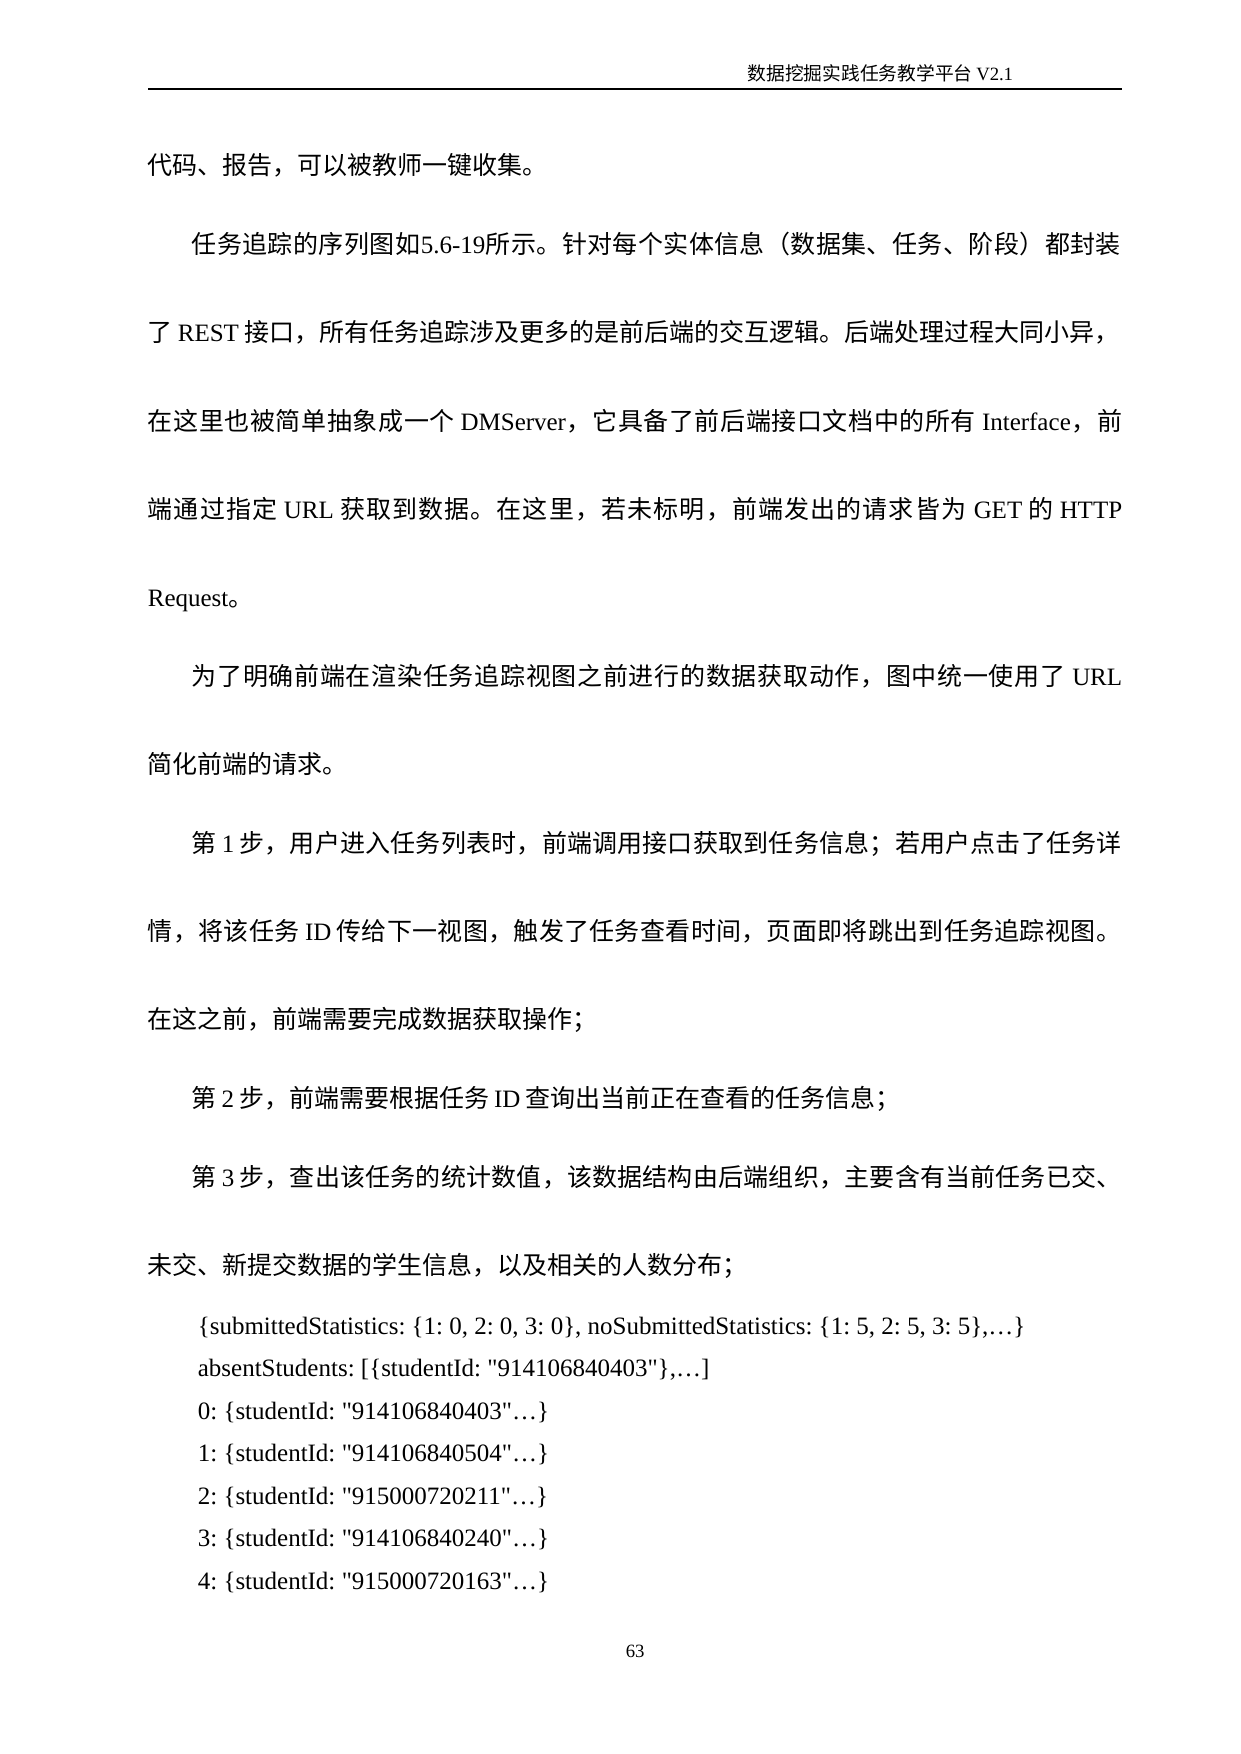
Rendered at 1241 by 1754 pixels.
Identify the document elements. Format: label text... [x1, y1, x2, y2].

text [148, 130, 1122, 198]
text 1: {studentId: "914106840504"…} [198, 1436, 1122, 1470]
text 3: {studentId: "914106840240"…} [198, 1521, 1122, 1555]
text 4: {studentId: "915000720163"…} [198, 1563, 1122, 1597]
text 2: {studentId: "915000720211"…} [198, 1478, 1122, 1512]
text 第1步，用户进入任务列表时，前端调用接口获取到任务信息；若用户点击了任务详情，将该任务ID传给下一视图，触发了任务查看时间，页面即将跳出到任务追踪视图。在这之前，前端需要完成数据获取操作； [148, 807, 1122, 1052]
text 0: {studentId: "914106840403"…} [198, 1393, 1122, 1427]
text 第2步，前端需要根据任务ID查询出当前正在查看的任务信息； [148, 1062, 1122, 1130]
text absentStudents: [{studentId: "914106840403"},…] [198, 1351, 1122, 1385]
text 第3步，查出该任务的统计数值，该数据结构由后端组织，主要含有当前任务已交、未交、新提交数据的学生信息，以及相关的人数分布； [148, 1141, 1122, 1297]
text {submittedStatistics: {1: 0, 2: 0, 3: 0}, noSubmittedStatistics: {1: 5, 2: 5, 3: 5},…} [198, 1308, 1122, 1342]
text 为了明确前端在渲染任务追踪视图之前进行的数据获取动作，图中统一使用了URL简化前端的请求。 [148, 640, 1122, 796]
